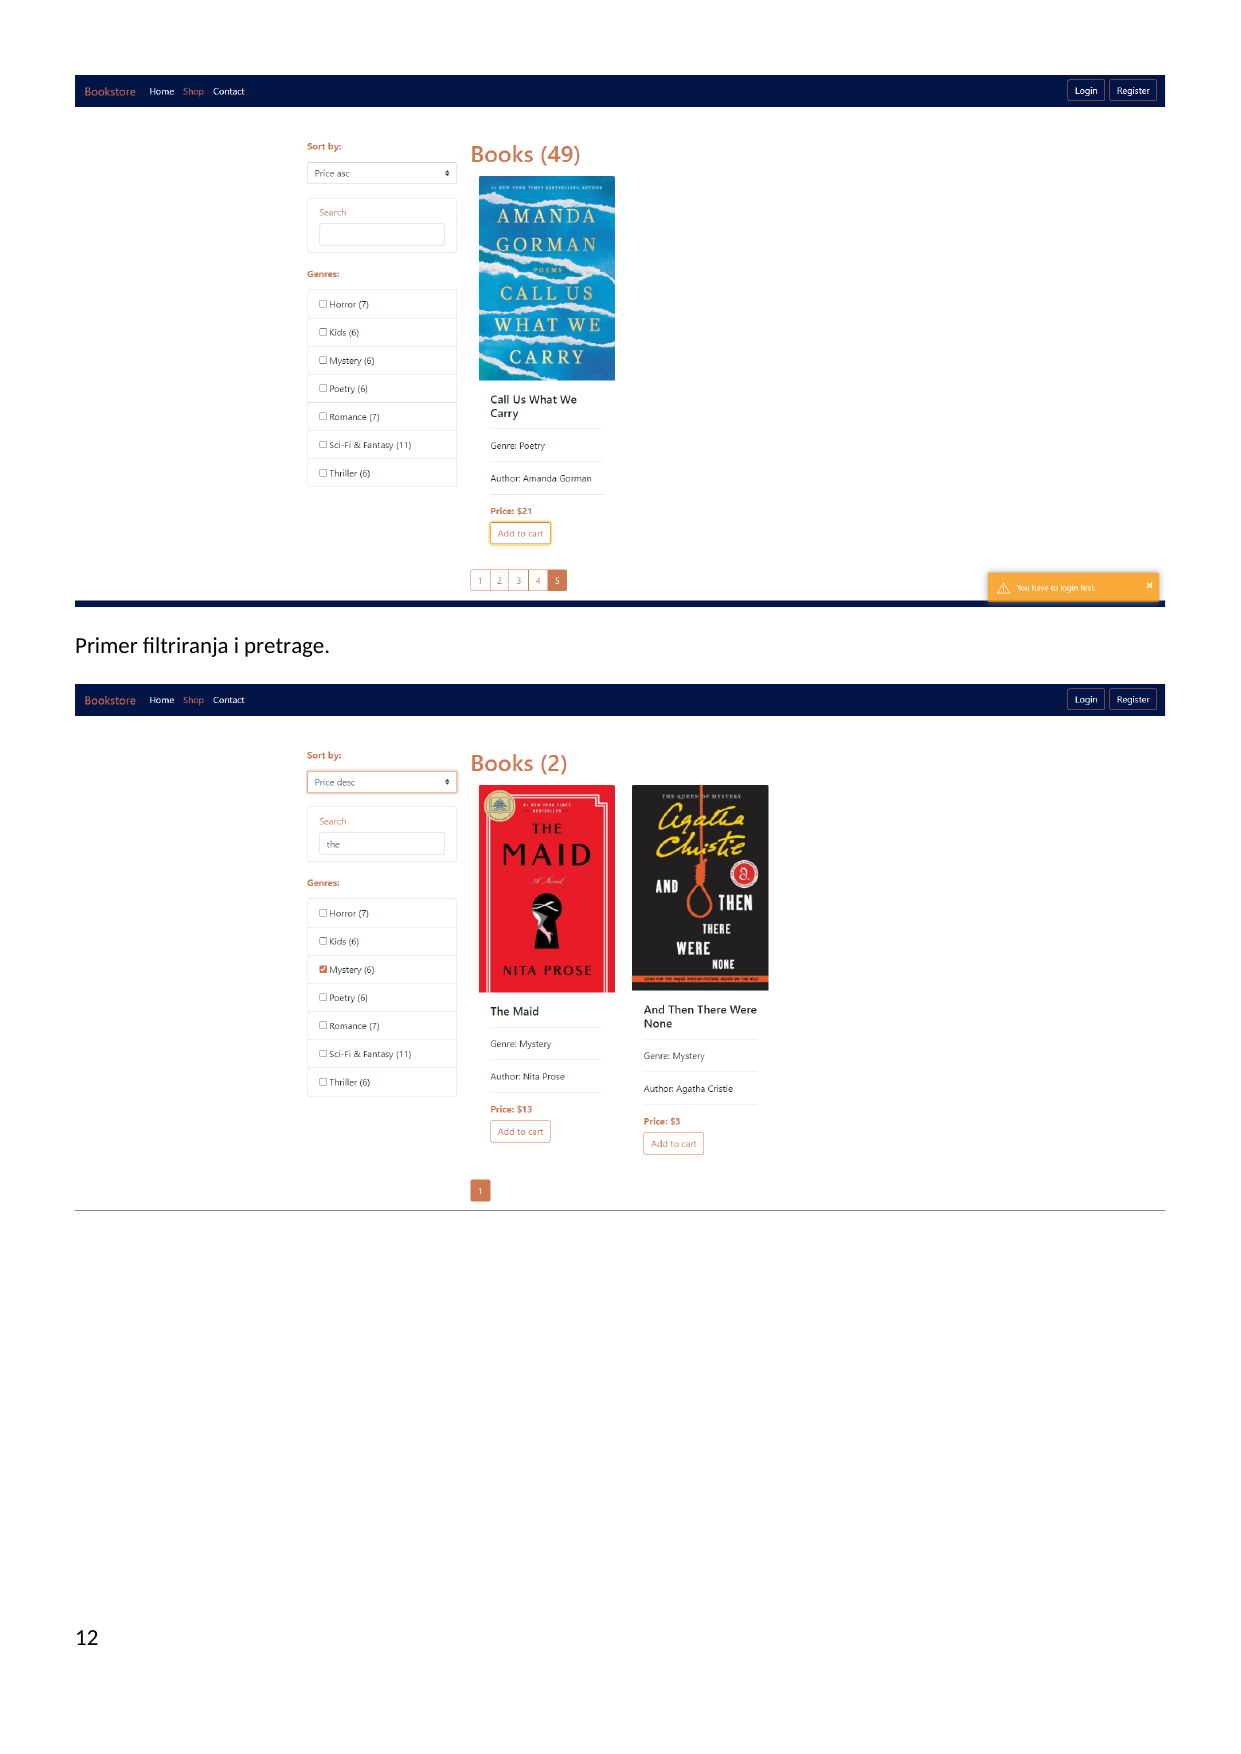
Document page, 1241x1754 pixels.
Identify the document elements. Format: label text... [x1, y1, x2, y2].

picture [75, 75, 1166, 607]
picture [75, 684, 1166, 1211]
text Primer filtriranja i pretrage. [75, 632, 1165, 660]
